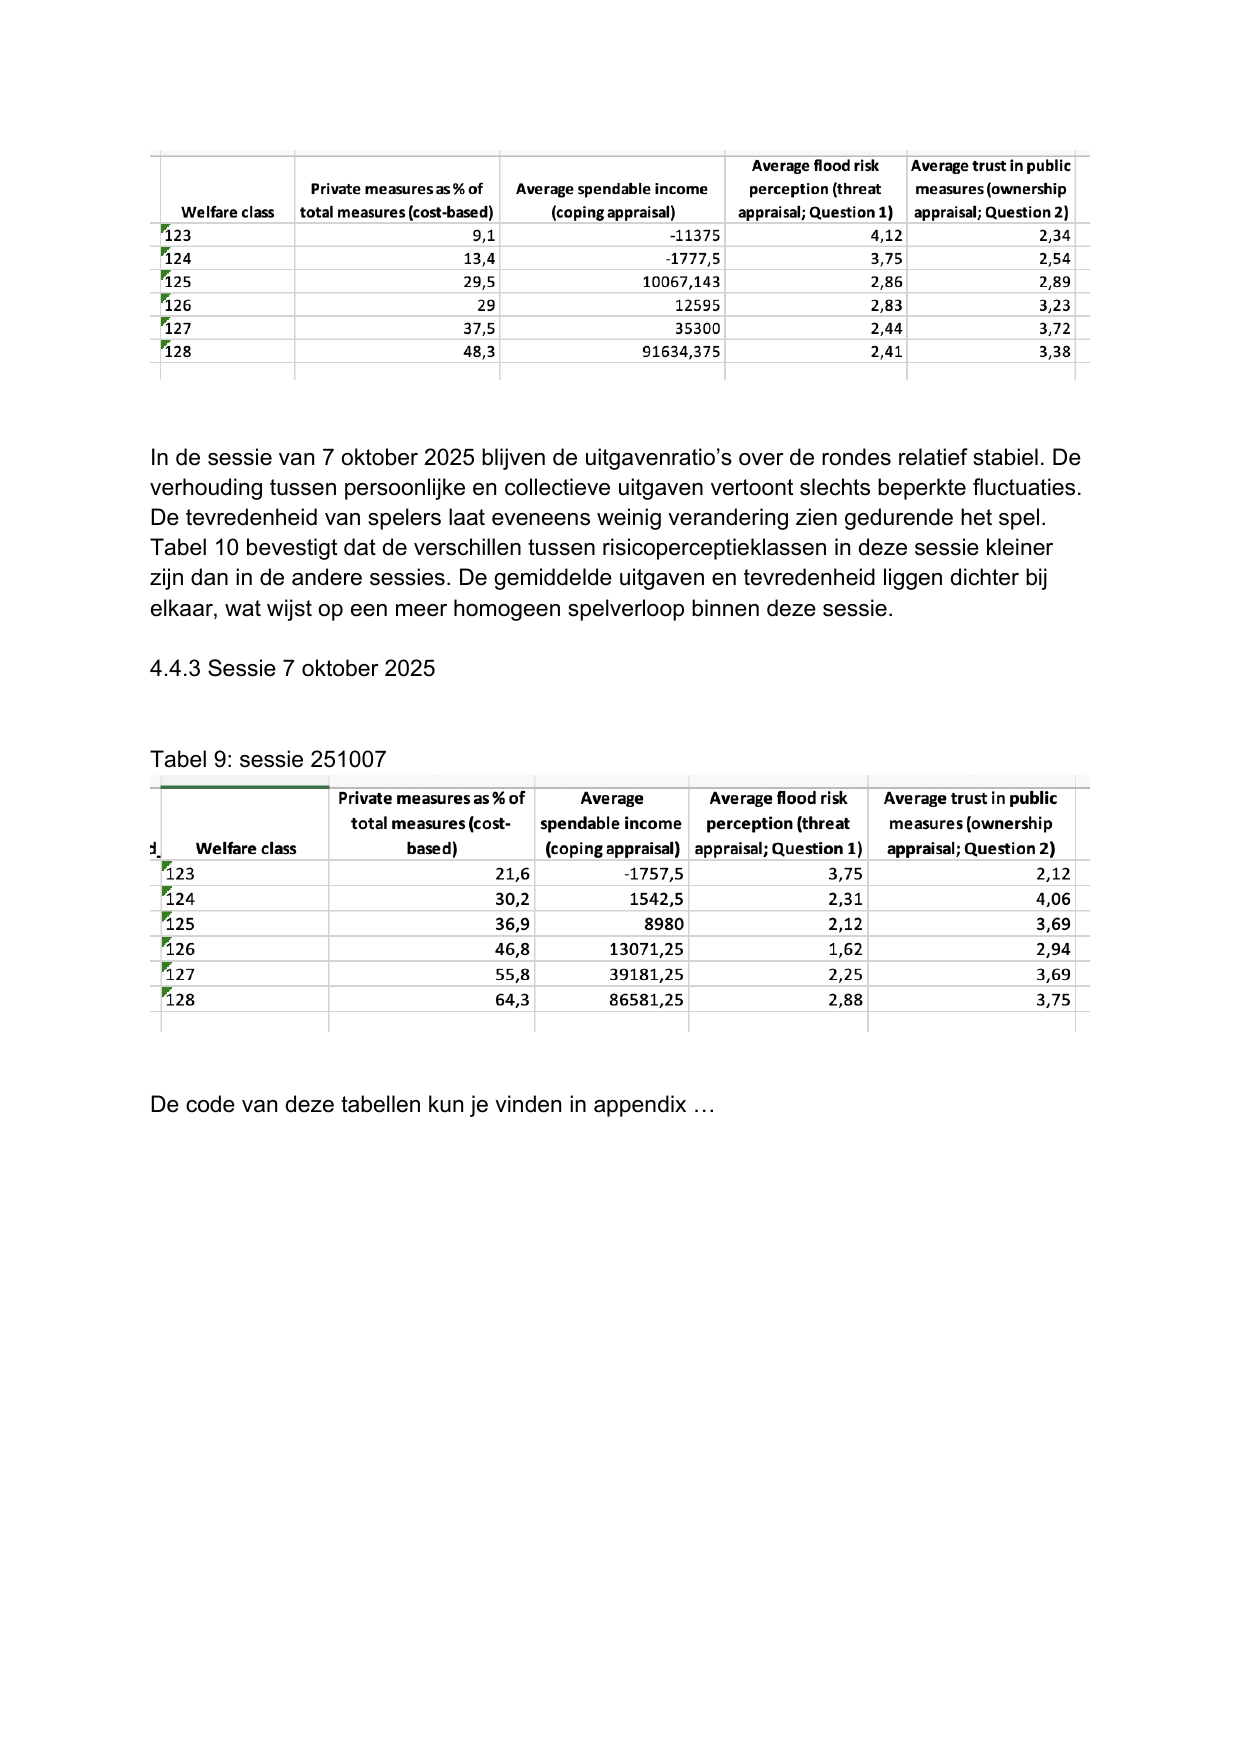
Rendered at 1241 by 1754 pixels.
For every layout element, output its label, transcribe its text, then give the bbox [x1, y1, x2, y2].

text 4.4.3 Sessie 7 oktober 2025 [150, 655, 1090, 681]
text Tabel 9: sessie 251007 [150, 746, 1090, 772]
picture [150, 775, 1091, 1032]
text De code van deze tabellen kun je vinden in appendix … [150, 1091, 1090, 1117]
text Tabel 10 bevestigt dat de verschillen tussen risicoperceptieklassen in deze sessie kleiner zijn dan in de andere sessies. De gemiddelde uitgaven en tevredenheid liggen dichter bij elkaar, wat wijst op een meer homogeen spelverloop binnen deze sessie. [150, 534, 1090, 621]
text In de sessie van 7 oktober 2025 blijven de uitgavenratio’s over de rondes relatief stabiel. De verhouding tussen persoonlijke en collectieve uitgaven vertoont slechts beperkte fluctuaties. De tevredenheid van spelers laat eveneens weinig verandering zien gedurende het spel. [150, 443, 1090, 530]
picture [150, 150, 1091, 380]
